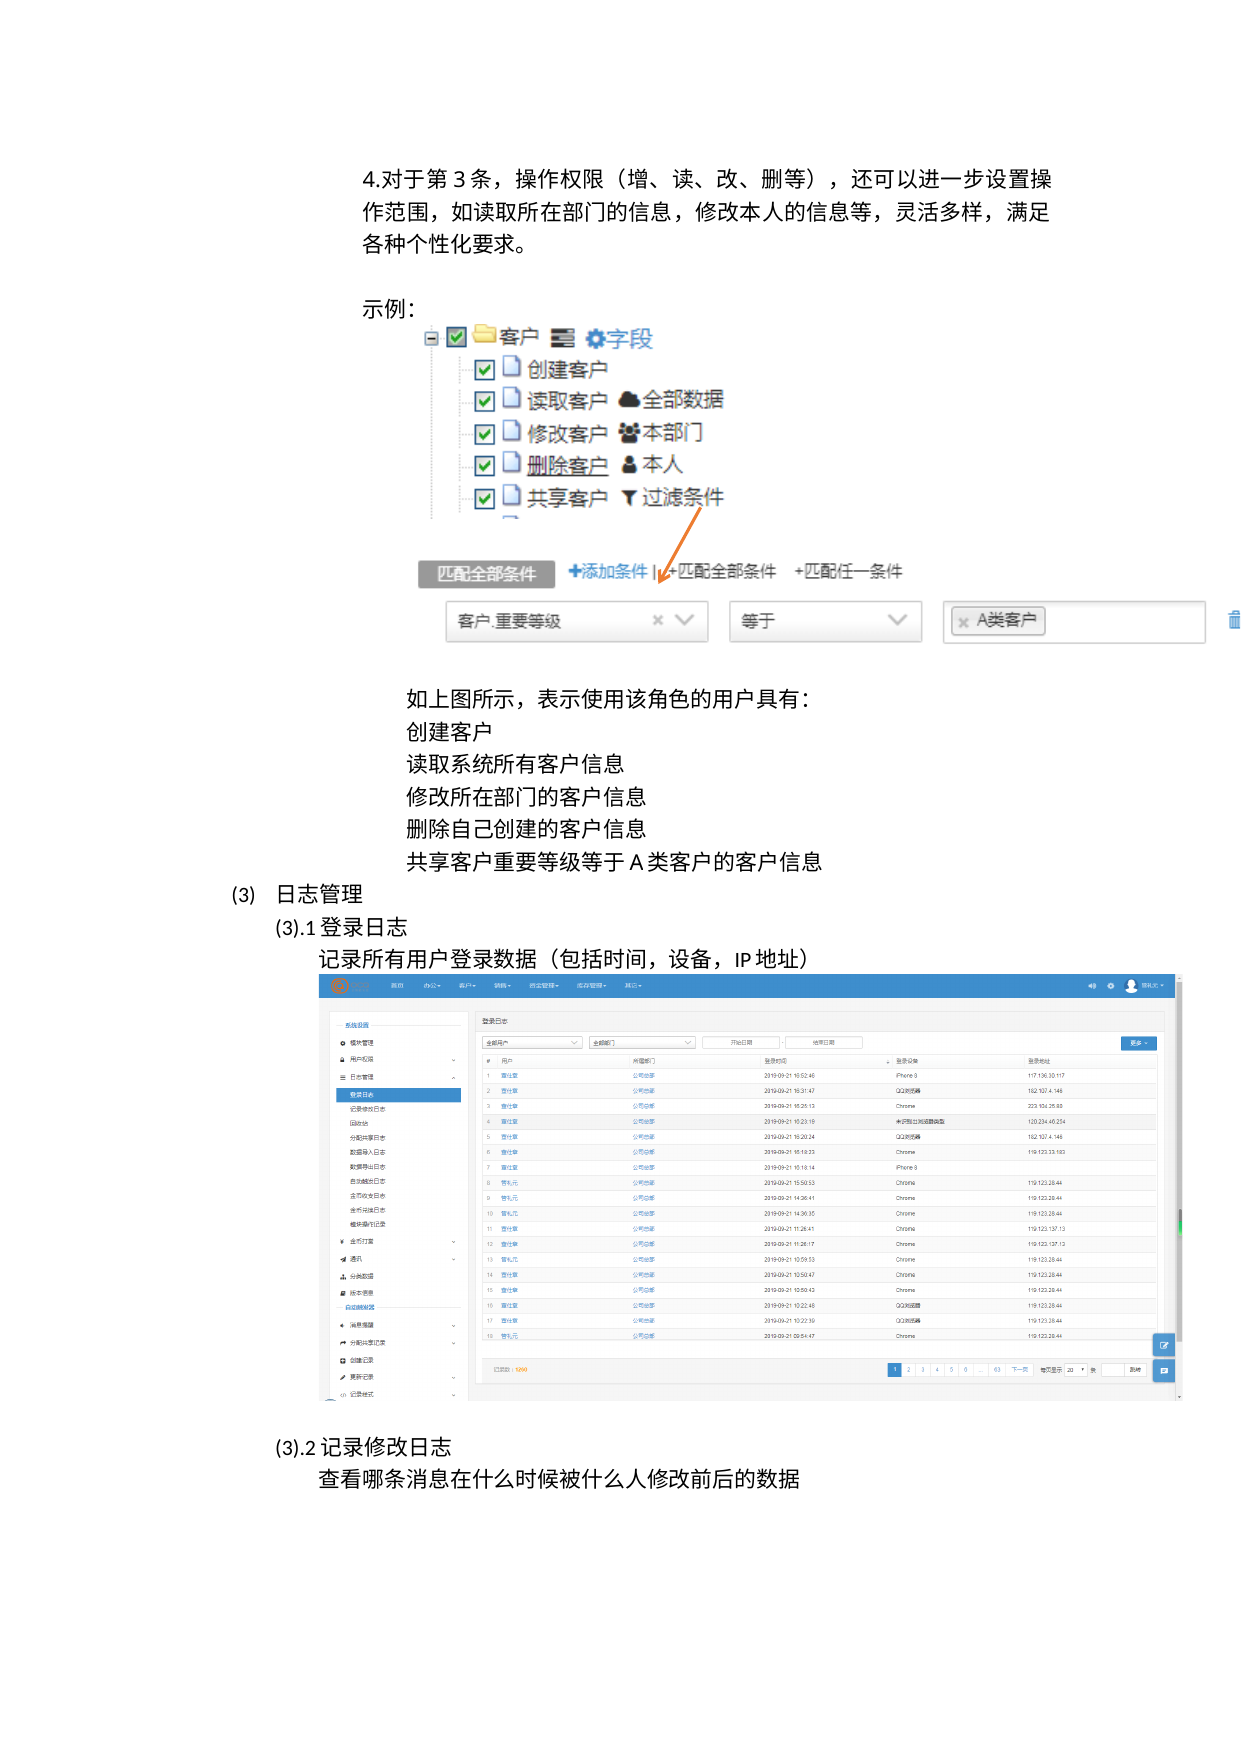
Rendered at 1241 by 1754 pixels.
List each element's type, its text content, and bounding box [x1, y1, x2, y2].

list (3).1登录日志 [231, 909, 1053, 942]
list 日志管理 [231, 877, 1053, 909]
list (3).2记录修改日志 [231, 1429, 1053, 1462]
list 修改所在部门的客户信息 [362, 779, 1053, 812]
list 删除自己创建的客户信息 [362, 812, 1053, 844]
list 读取系统所有客户信息 [362, 747, 1053, 779]
list 查看哪条消息在什么时候被什么人修改前后的数据 [275, 1462, 1053, 1494]
list 示例： [319, 292, 1053, 324]
picture [406, 552, 1241, 676]
list 创建客户 [362, 714, 1053, 747]
picture [406, 324, 1088, 519]
list 如上图所示，表示使用该角色的用户具有： [362, 682, 1053, 714]
list 记录所有用户登录数据（包括时间，设备，IP地址） [275, 942, 1053, 974]
picture [318, 974, 1183, 1401]
list 共享客户重要等级等于A类客户的客户信息 [362, 844, 1053, 877]
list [362, 183, 1053, 259]
